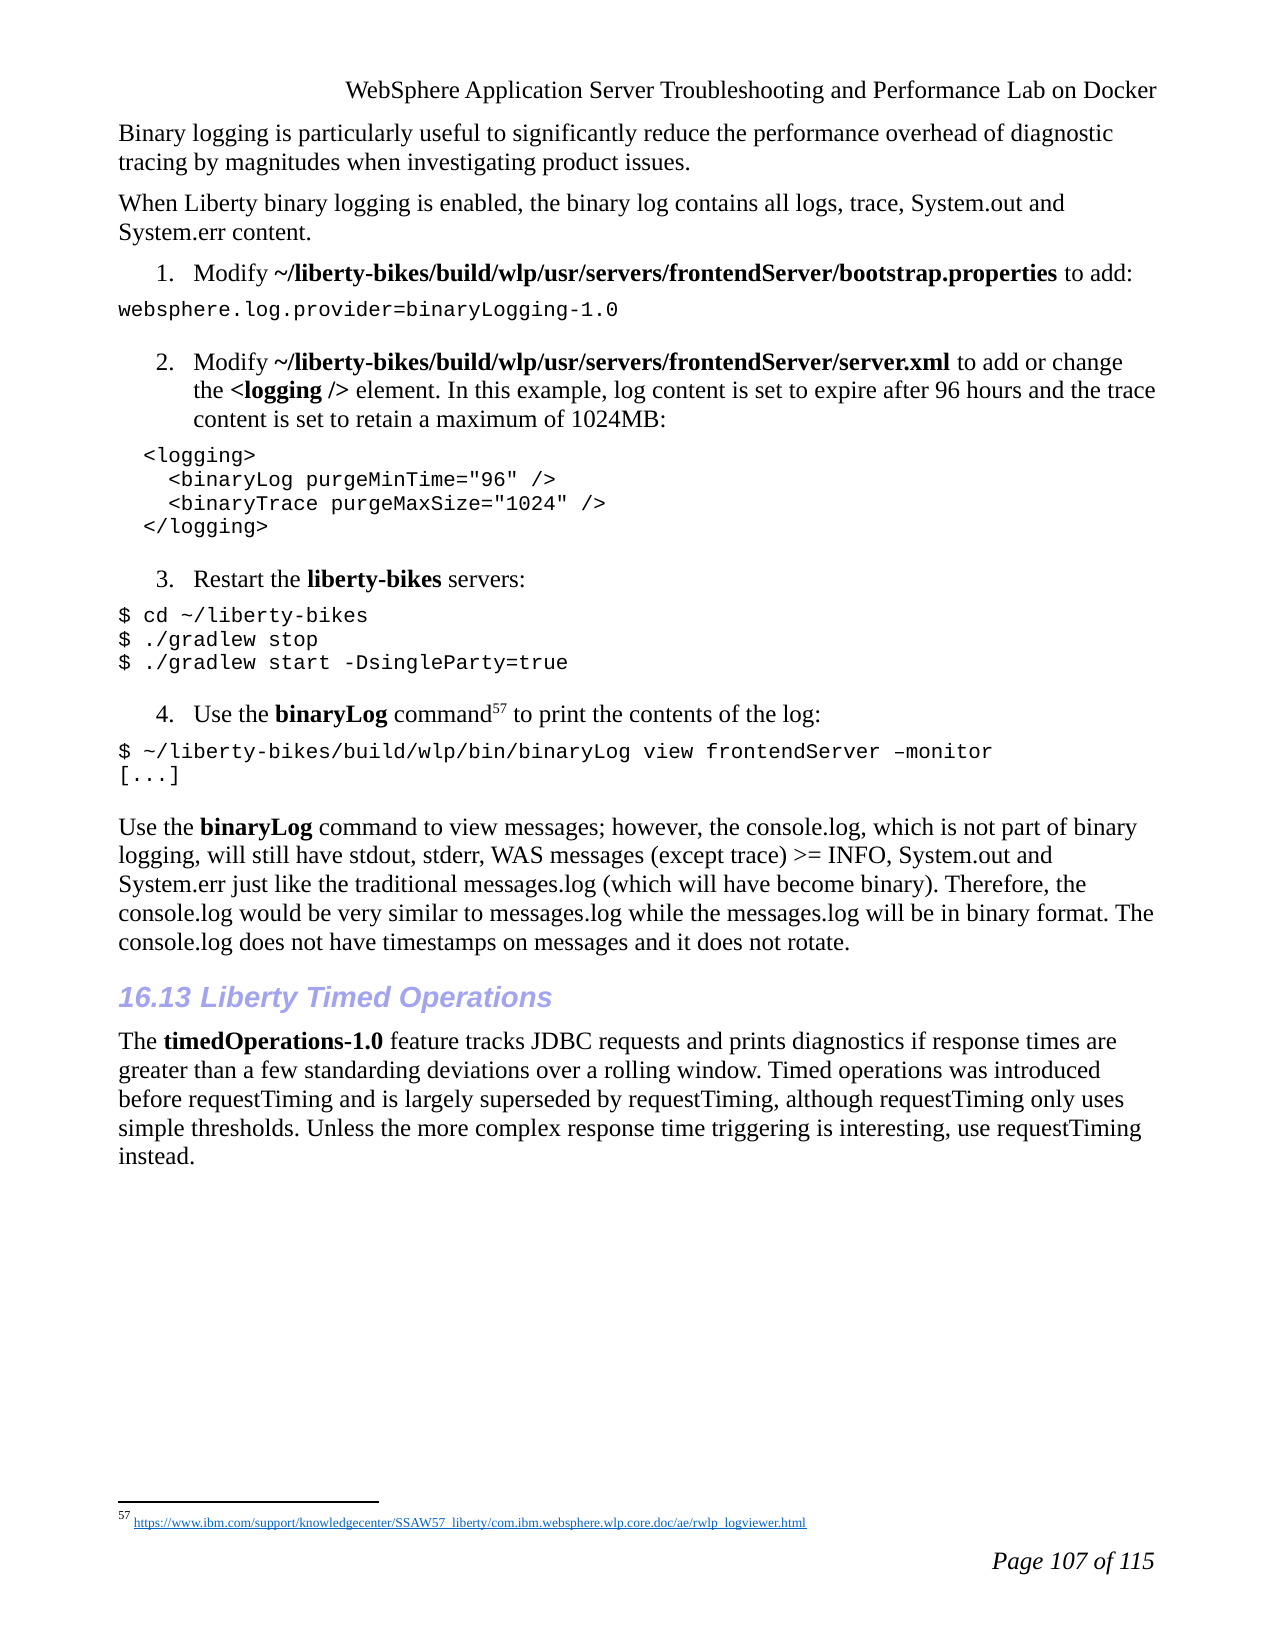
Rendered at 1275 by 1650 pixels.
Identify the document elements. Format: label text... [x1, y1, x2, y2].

text $ cd ~/liberty-bikes $ ./gradlew stop $ ./gradlew start -DsingleParty=true [118, 605, 1157, 699]
text <binaryTrace purgeMaxSize="1024" /> [118, 493, 1157, 516]
list Restart the liberty-bikes servers: [156, 564, 1157, 592]
text $ ~/liberty-bikes/build/wlp/bin/binaryLog view frontendServer –monitor [...] [118, 741, 1157, 812]
text The timedOperations-1.0 feature tracks JDBC requests and prints diagnostics if response times are greater than a few standarding deviations over a rolling window. Timed operations was introduced before requestTiming and is largely superseded by requestTiming, although requestTiming only uses simple thresholds. Unless the more complex response time triggering is interesting, use requestTiming instead. [118, 1026, 1157, 1170]
text <binaryLog purgeMinTime="96" /> [118, 469, 1157, 493]
text websphere.log.provider=binaryLogging-1.0 [118, 299, 1157, 347]
list Modify ~/liberty-bikes/build/wlp/usr/servers/frontendServer/server.xml to add or change the <logging /> element. In this example, log content is set to expire after 96 hours and the trace content is set to retain a maximum of 1024MB: [156, 347, 1157, 433]
list Modify ~/liberty-bikes/build/wlp/usr/servers/frontendServer/bootstrap.properties to add: [156, 258, 1157, 287]
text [118, 118, 1157, 176]
list Use the binaryLog command to print the contents of the log: [156, 699, 1157, 728]
text When Liberty binary logging is enabled, the binary log contains all logs, trace, System.out and System.err content. [118, 188, 1157, 246]
subtitle Liberty Timed Operations [118, 980, 1157, 1014]
text </logging> [118, 516, 1157, 564]
text Use the binaryLog command to view messages; however, the console.log, which is not part of binary logging, will still have stdout, stderr, WAS messages (except trace) >= INFO, System.out and System.err just like the traditional messages.log (which will have become binary). Therefore, the console.log would be very similar to messages.log while the messages.log will be in binary format. The console.log does not have timestamps on messages and it does not rotate. [118, 812, 1157, 955]
text <logging> [118, 445, 1157, 469]
